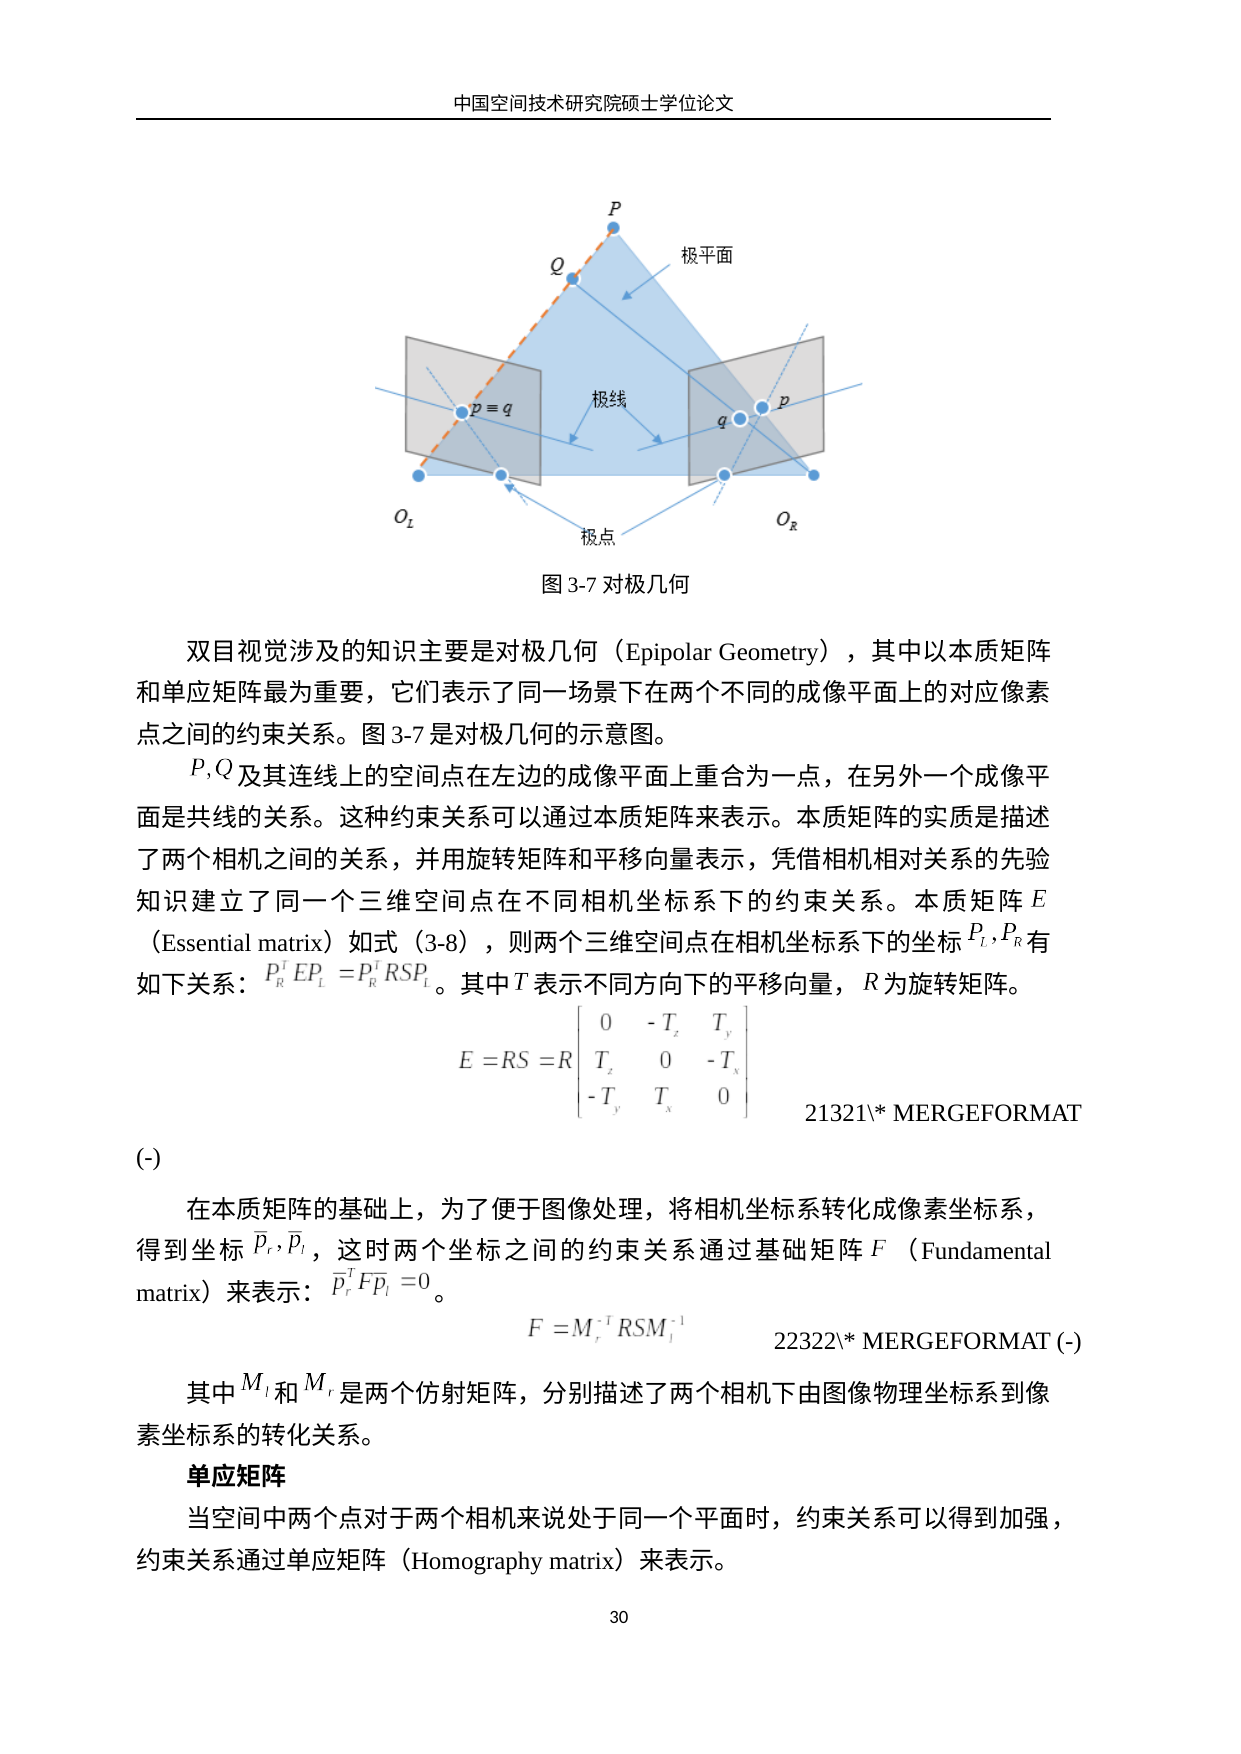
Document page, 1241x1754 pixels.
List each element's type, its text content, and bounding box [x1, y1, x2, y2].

text 其中和是两个仿射矩阵，分别描述了两个相机下由图像物理坐标系到像素坐标系的转化关系。 [136, 1369, 1051, 1452]
text 当空间中两个点对于两个相机来说处于同一个平面时，约束关系可以得到加强，约束关系通过单应矩阵（Homography matrix）来表示。 [136, 1494, 1051, 1577]
text 双目视觉涉及的知识主要是对极几何（Epipolar Geometry），其中以本质矩阵和单应矩阵最为重要，它们表示了同一场景下在两个不同的成像平面上的对应像素点之间的约束关系。图3-7是对极几何的示意图。 [136, 627, 1051, 752]
text 及其连线上的空间点在左边的成像平面上重合为一点，在另外一个成像平面是共线的关系。这种约束关系可以通过本质矩阵来表示。本质矩阵的实质是描述了两个相机之间的关系，并用旋转矩阵和平移向量表示，凭借相机相对关系的先验知识建立了同一个三维空间点在不同相机坐标系下的约束关系。本质矩阵（Essential matrix）如式（3-8），则两个三维空间点在相机坐标系下的坐标有如下关系：。其中表示不同方向下的平移向量，为旋转矩阵。 [136, 752, 1051, 1002]
text 在本质矩阵的基础上，为了便于图像处理，将相机坐标系转化成像素坐标系，得到坐标，这时两个坐标之间的约束关系通过基础矩阵（Fundamental matrix）来表示：。 [136, 1185, 1051, 1310]
subtitle 图3-7 对极几何 [136, 573, 1051, 598]
text 单应矩阵 [136, 1452, 1051, 1494]
